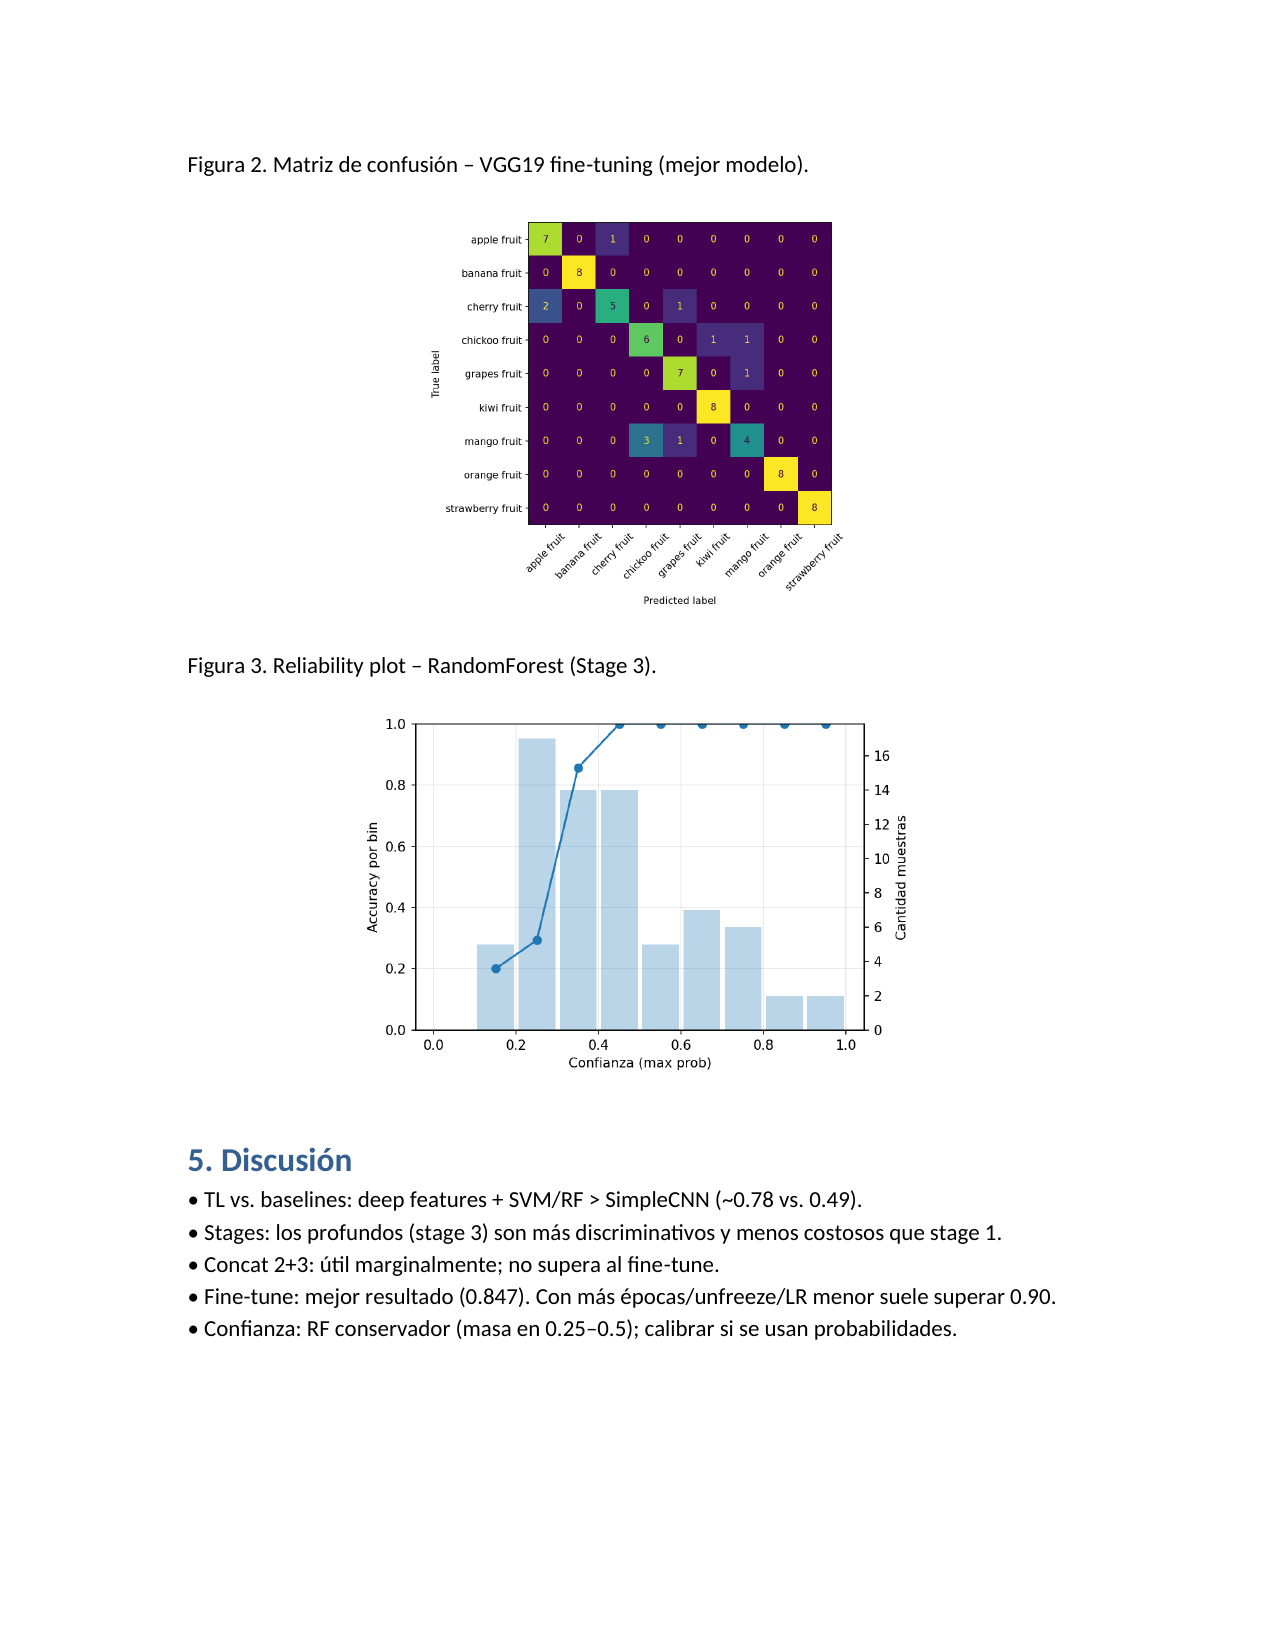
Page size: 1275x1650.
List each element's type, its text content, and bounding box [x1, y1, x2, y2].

text Figura 2. Matriz de confusión – VGG19 fine‑tuning (mejor modelo). [187, 150, 1087, 178]
picture [425, 203, 850, 627]
subtitle 5. Discusión [187, 1139, 1087, 1179]
text Figura 3. Reliability plot – RandomForest (Stage 3). [187, 652, 1087, 680]
picture [352, 704, 923, 1085]
text • TL vs. baselines: deep features + SVM/RF > SimpleCNN (~0.78 vs. 0.49). • Stages: los profundos (stage 3) son más discriminativos y menos costosos que stage 1. • Concat 2+3: útil marginalmente; no supera al fine‑tune. • Fine‑tune: mejor resultado (0.847). Con más épocas/unfreeze/LR menor suele superar 0.90. • Confianza: RF conservador (masa en 0.25–0.5); calibrar si se usan probabilidades. [187, 1186, 1087, 1342]
